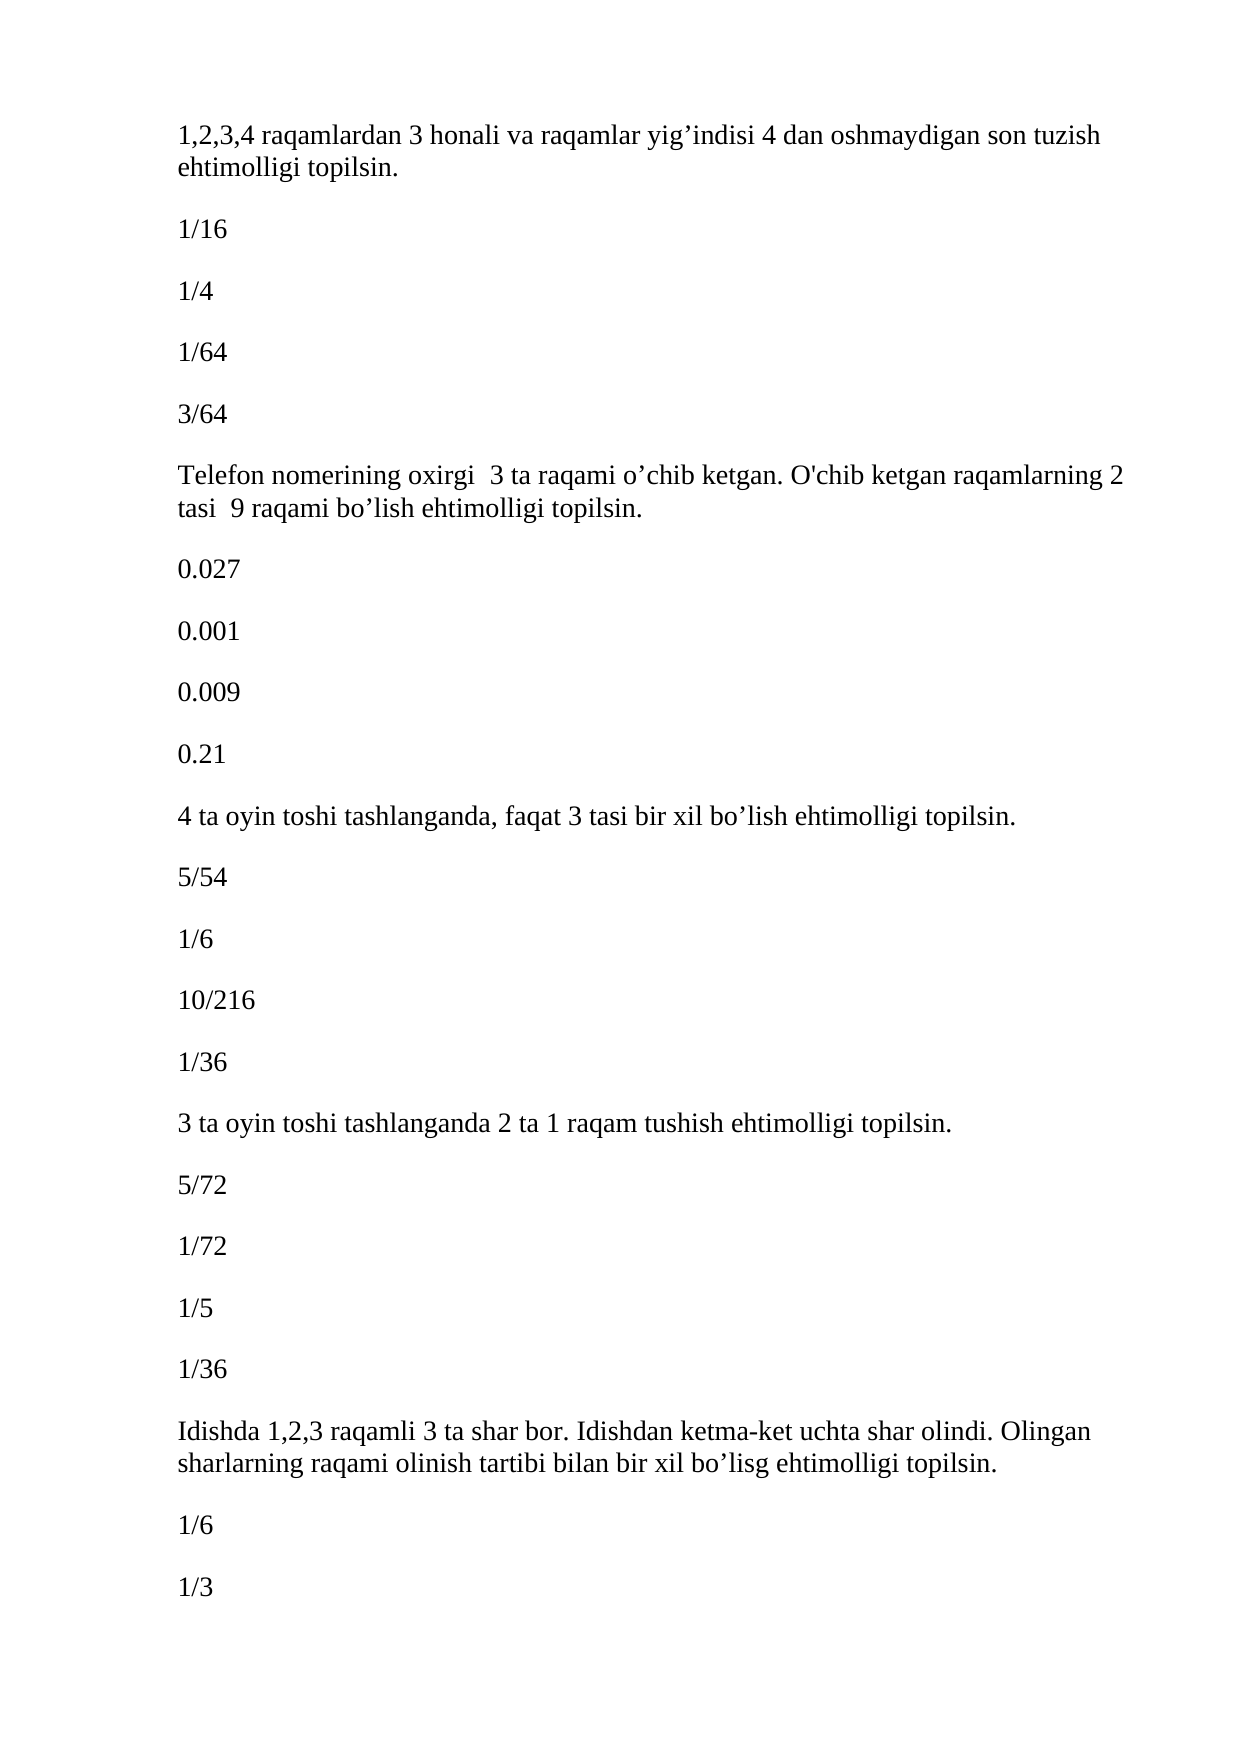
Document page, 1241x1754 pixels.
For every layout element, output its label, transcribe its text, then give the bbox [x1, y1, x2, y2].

text 4 ta oyin toshi tashlanganda, faqat 3 tasi bir xil bo’lish ehtimolligi topilsin. [177, 798, 1152, 831]
text 3/64 [177, 397, 1152, 429]
text 0.001 [177, 614, 1152, 646]
text 1/5 [177, 1291, 1152, 1323]
text 1/6 [177, 922, 1152, 954]
text 1/16 [177, 212, 1152, 244]
text 1/6 [177, 1508, 1152, 1541]
text 1/36 [177, 1045, 1152, 1077]
text 10/216 [177, 983, 1152, 1016]
text 1/3 [177, 1570, 1152, 1602]
text 5/72 [177, 1168, 1152, 1200]
text 3 ta oyin toshi tashlanganda 2 ta 1 raqam tushish ehtimolligi topilsin. [177, 1106, 1152, 1139]
text 5/54 [177, 860, 1152, 892]
text 0.009 [177, 675, 1152, 708]
text 0.21 [177, 737, 1152, 769]
text 1/64 [177, 335, 1152, 368]
text 0.027 [177, 552, 1152, 585]
text 1/72 [177, 1229, 1152, 1262]
text Telefon nomerining oxirgi 3 ta raqami o’chib ketgan. O'chib ketgan raqamlarning 2 tasi 9 raqami bo’lish ehtimolligi topilsin. [177, 458, 1152, 523]
text Idishda 1,2,3 raqamli 3 ta shar bor. Idishdan ketma-ket uchta shar olindi. Olingan sharlarning raqami olinish tartibi bilan bir xil bo’lisg ehtimolligi topilsin. [177, 1414, 1152, 1479]
text 1,2,3,4 raqamlardan 3 honali va raqamlar yig’indisi 4 dan oshmaydigan son tuzish ehtimolligi topilsin. [177, 118, 1152, 183]
text 1/36 [177, 1353, 1152, 1385]
text 1/4 [177, 274, 1152, 306]
